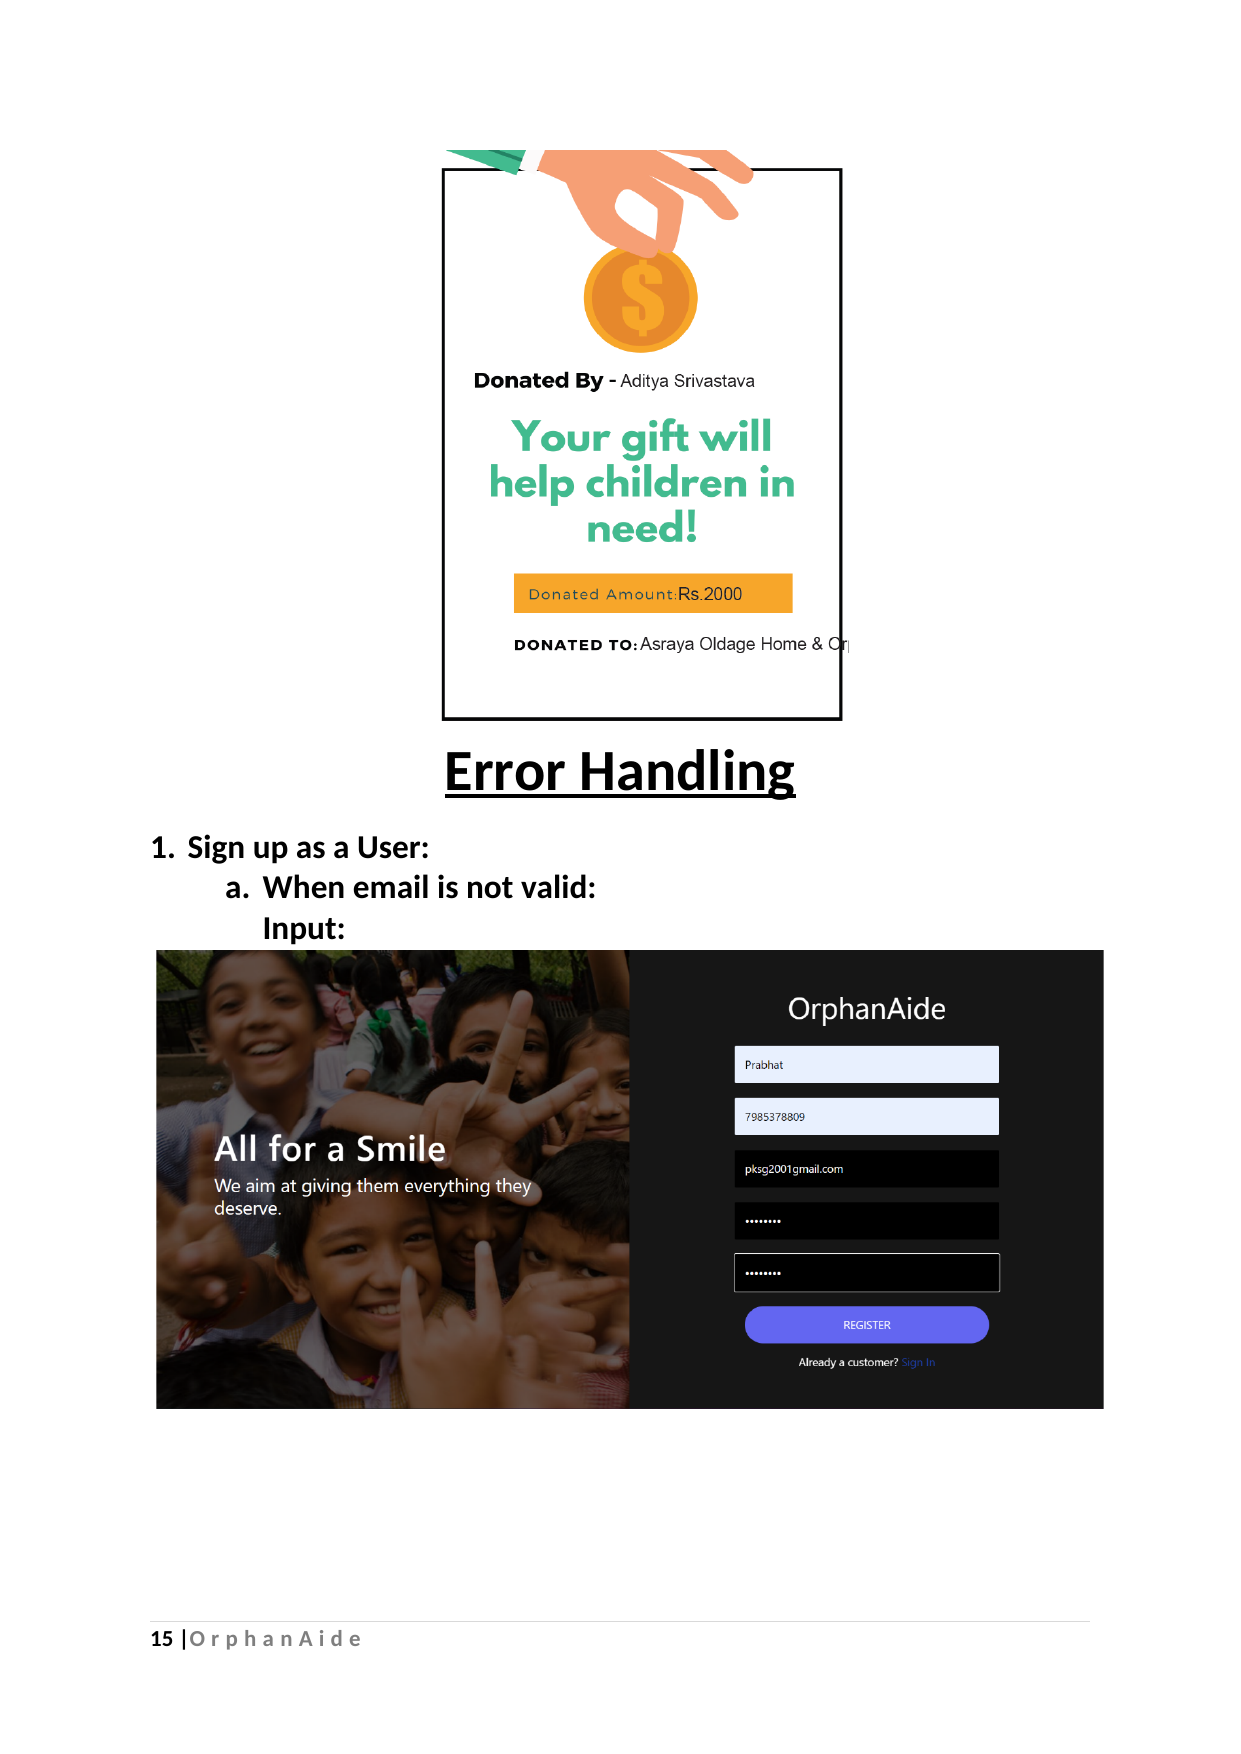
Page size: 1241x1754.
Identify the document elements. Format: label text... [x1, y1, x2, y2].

picture [156, 950, 1104, 1409]
list When email is not valid: [225, 866, 1090, 907]
text Error Handling [150, 733, 1090, 805]
picture [436, 150, 849, 734]
list Sign up as a User: [150, 826, 1090, 866]
list Input: [262, 907, 1090, 948]
